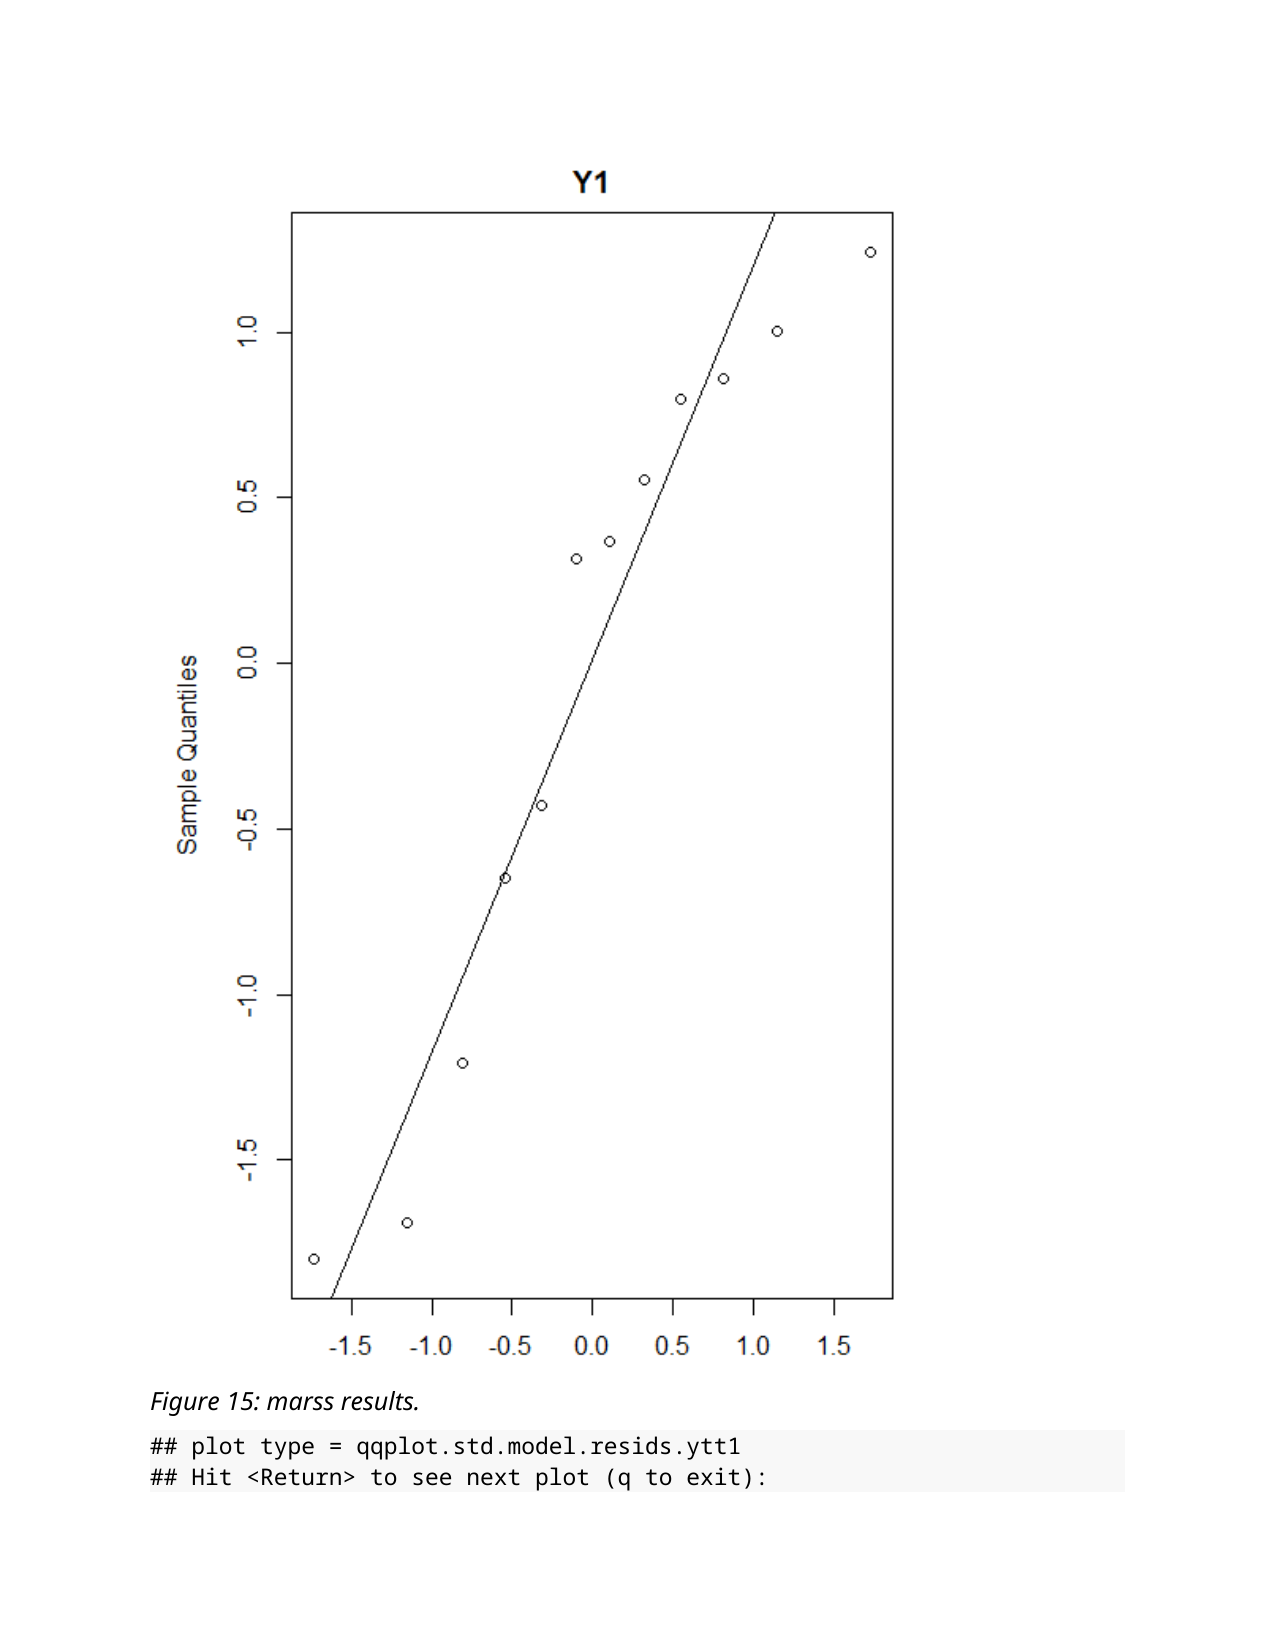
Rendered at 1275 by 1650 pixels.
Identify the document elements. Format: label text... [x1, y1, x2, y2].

picture [168, 150, 927, 1363]
text ## plot type = qqplot.std.model.resids.ytt1 ## Hit <Return> to see next plot (q to exit): [150, 1430, 1125, 1492]
text Figure 15: marss results. [150, 1383, 1125, 1417]
